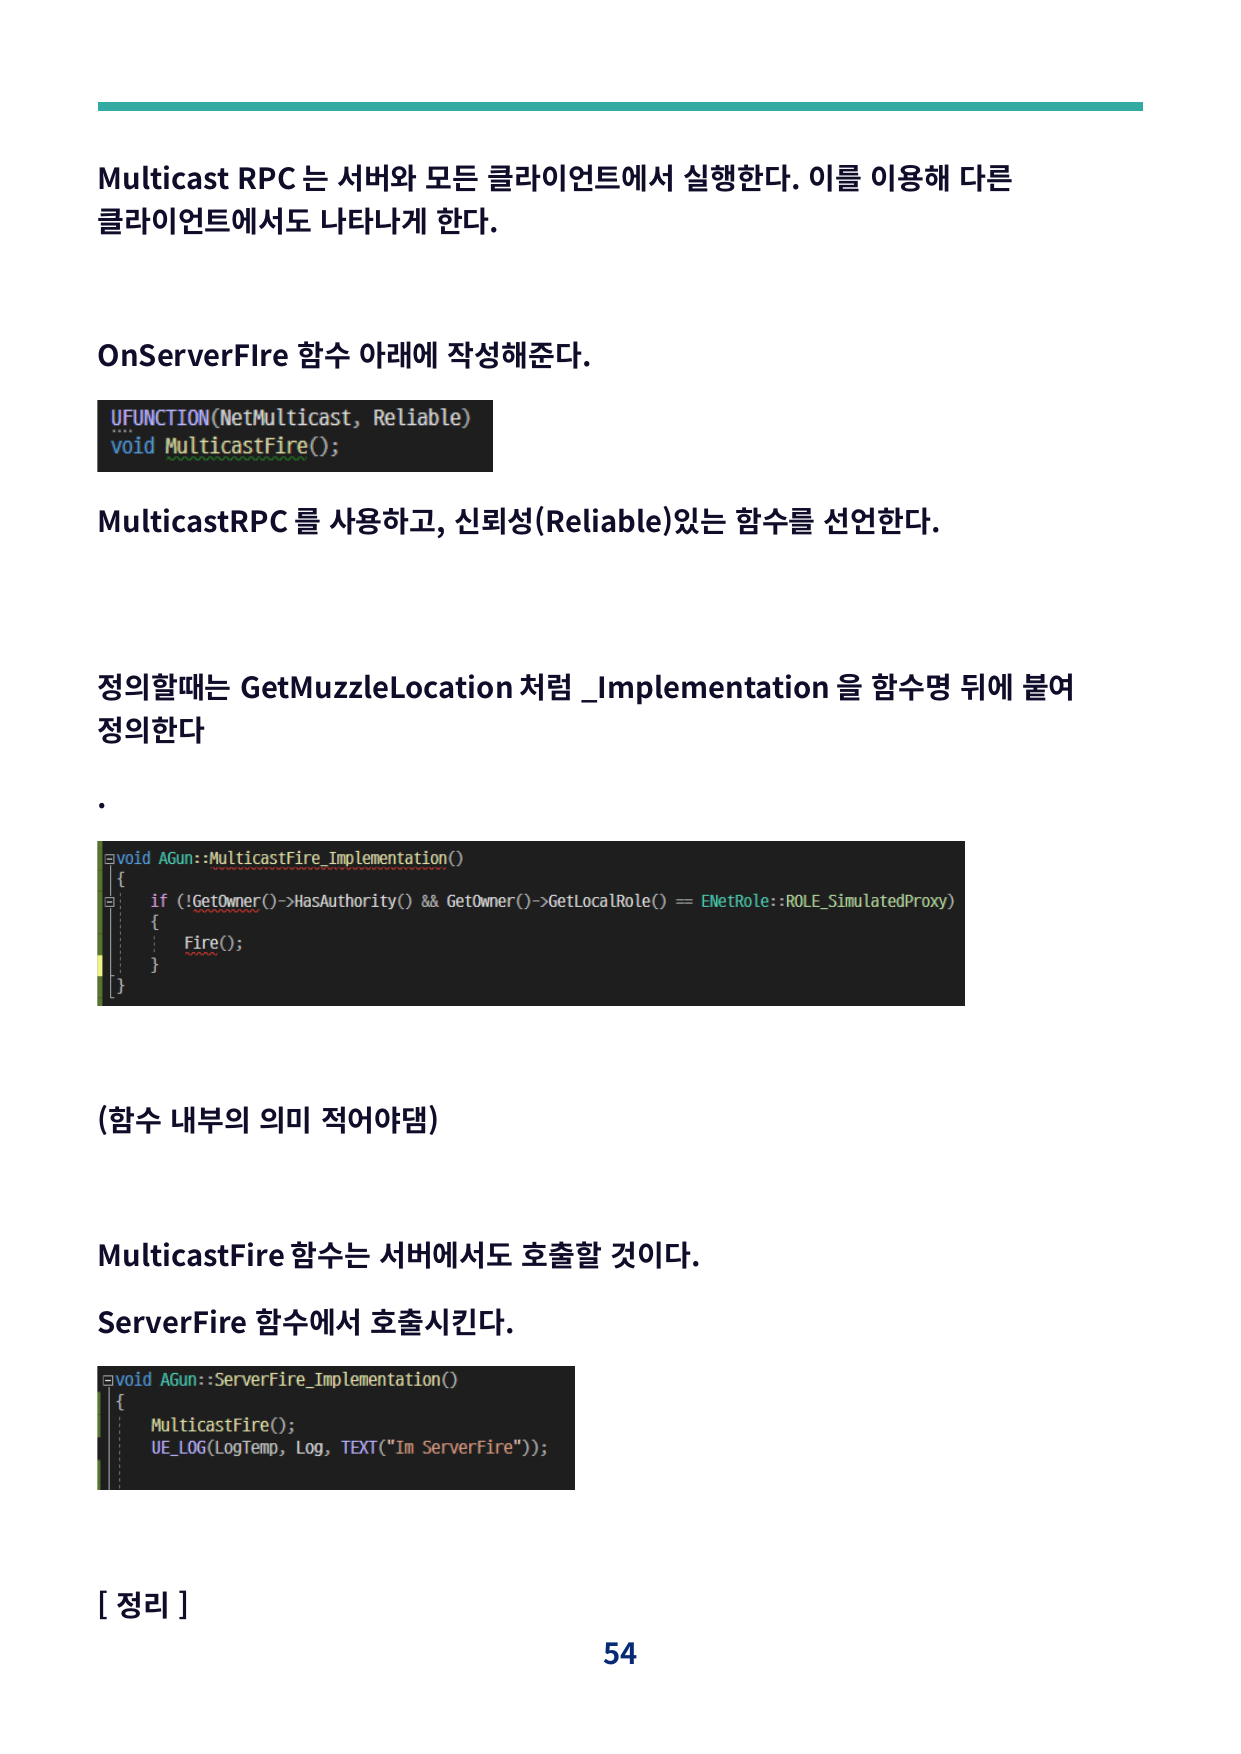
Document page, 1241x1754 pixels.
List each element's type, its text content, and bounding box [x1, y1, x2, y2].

subtitle . [97, 774, 1143, 817]
subtitle OnServerFIre 함수 아래에 작성해준다. [97, 333, 1143, 375]
picture [97, 841, 965, 1006]
subtitle Multicast RPC는 서버와 모든 클라이언트에서 실행한다. 이를 이용해 다른 클라이언트에서도 나타나게 한다. [97, 156, 1143, 241]
subtitle 정의할때는 GetMuzzleLocation처럼 _Implementation을 함수명 뒤에 붙여 정의한다 [97, 665, 1143, 749]
subtitle ServerFire 함수에서 호출시킨다. [97, 1299, 1143, 1342]
subtitle [ 정리 ] [97, 1582, 1143, 1624]
subtitle MulticastFire함수는 서버에서도 호출할 것이다. [97, 1232, 1143, 1274]
picture [97, 400, 493, 472]
subtitle (함수 내부의 의미 적어야댐) [97, 1098, 1143, 1140]
picture [97, 1366, 575, 1490]
subtitle MulticastRPC를 사용하고, 신뢰성(Reliable)있는 함수를 선언한다. [97, 499, 1143, 541]
